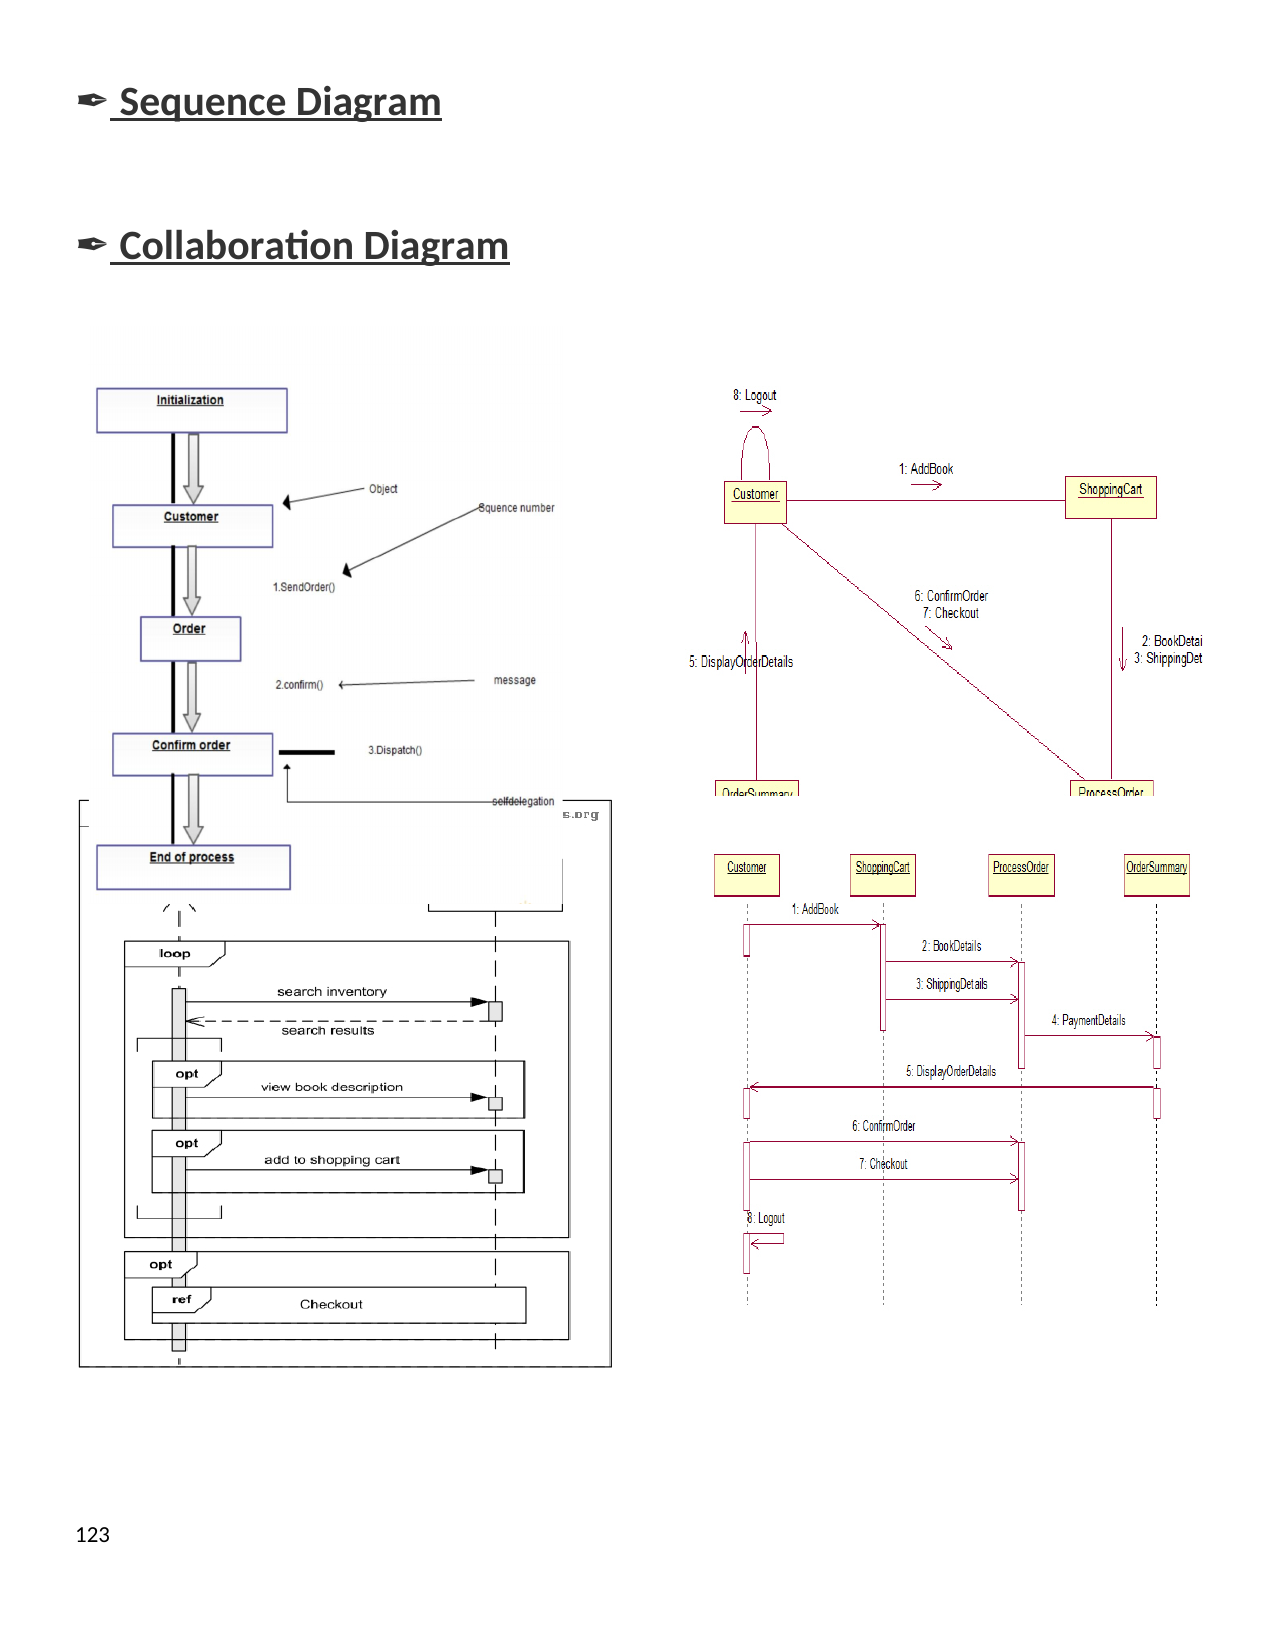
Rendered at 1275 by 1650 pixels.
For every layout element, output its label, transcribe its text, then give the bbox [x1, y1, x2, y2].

picture [656, 377, 1216, 1369]
text ✒️ Collaboration Diagram [75, 219, 1200, 270]
text ✒️ Sequence Diagram [75, 75, 1200, 126]
picture [75, 326, 617, 1369]
